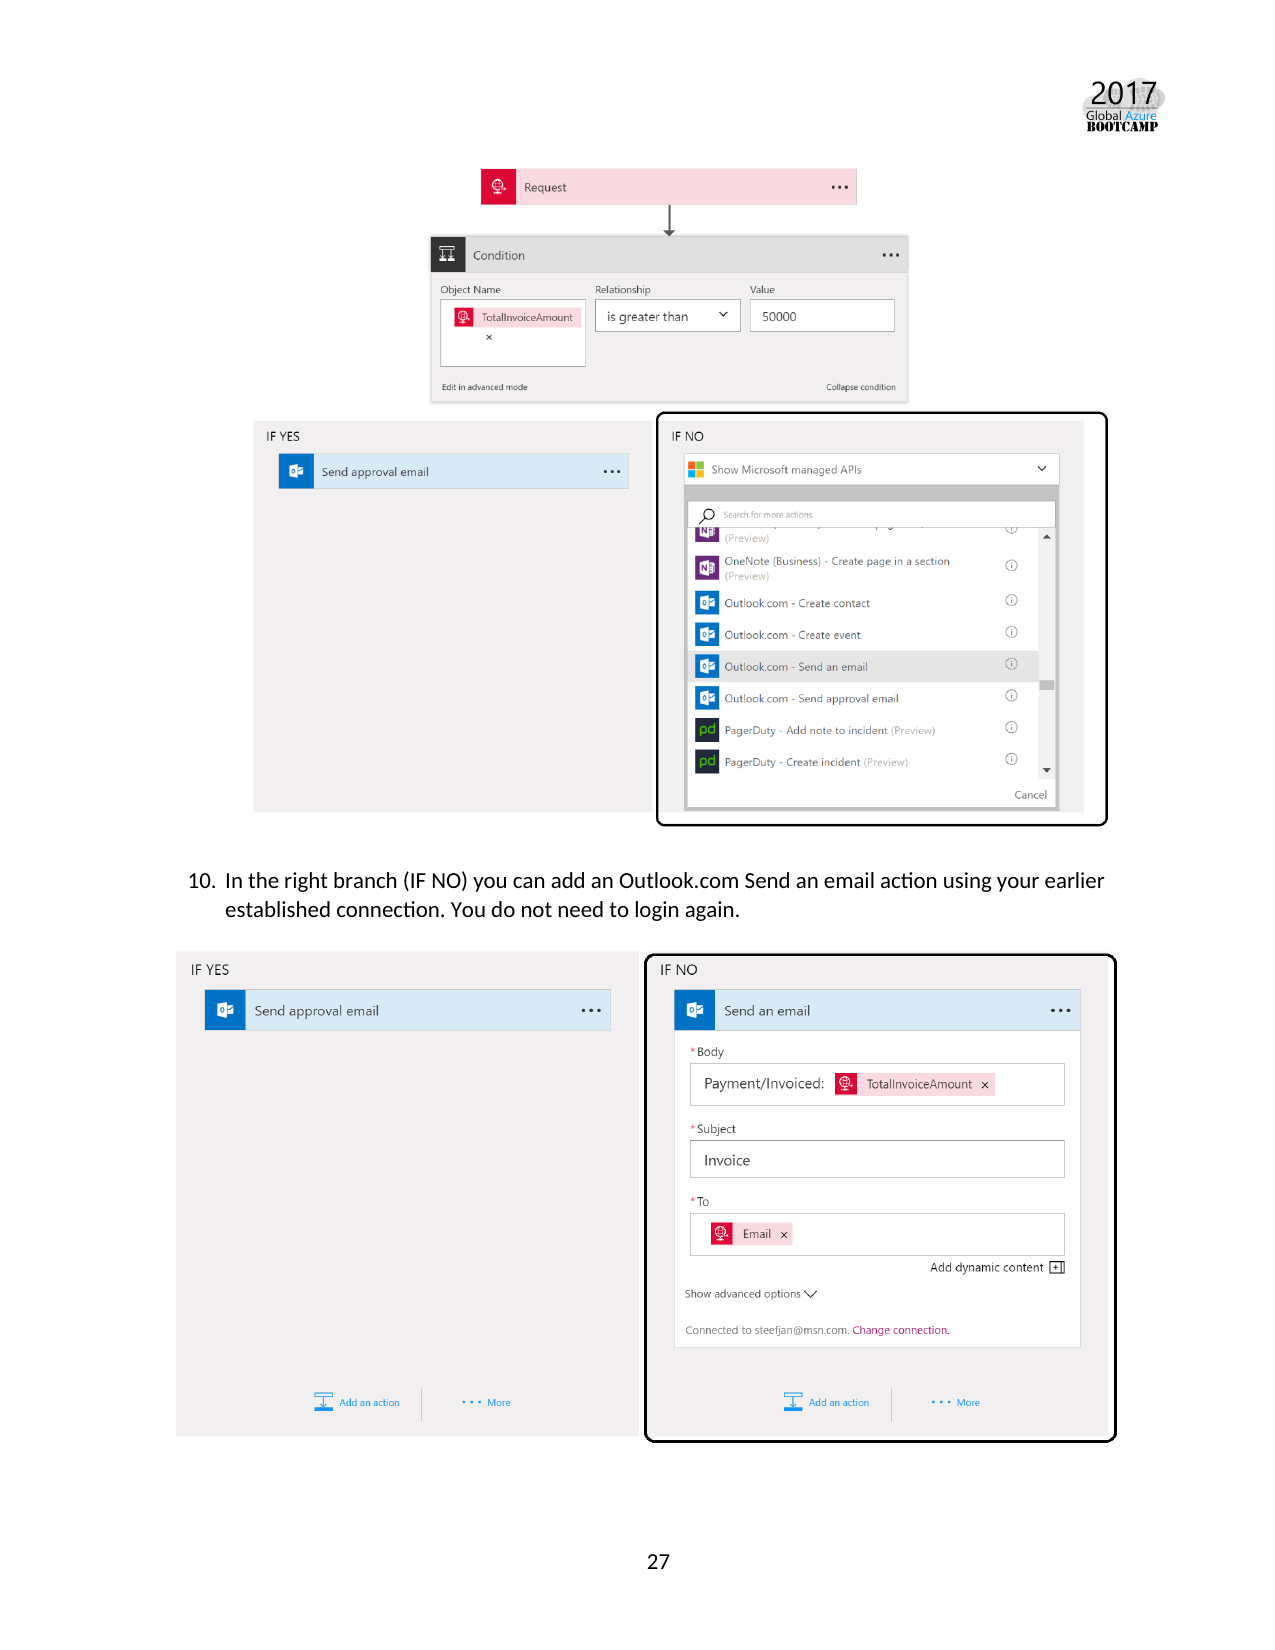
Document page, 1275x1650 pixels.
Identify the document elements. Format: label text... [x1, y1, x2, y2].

picture [150, 941, 1123, 1446]
picture [1080, 75, 1167, 134]
list In the right branch (IF NO) you can add an Outlook.com Send an email action using your earlier established connection. You do not need to login again. [187, 866, 1167, 923]
picture [150, 150, 1125, 847]
